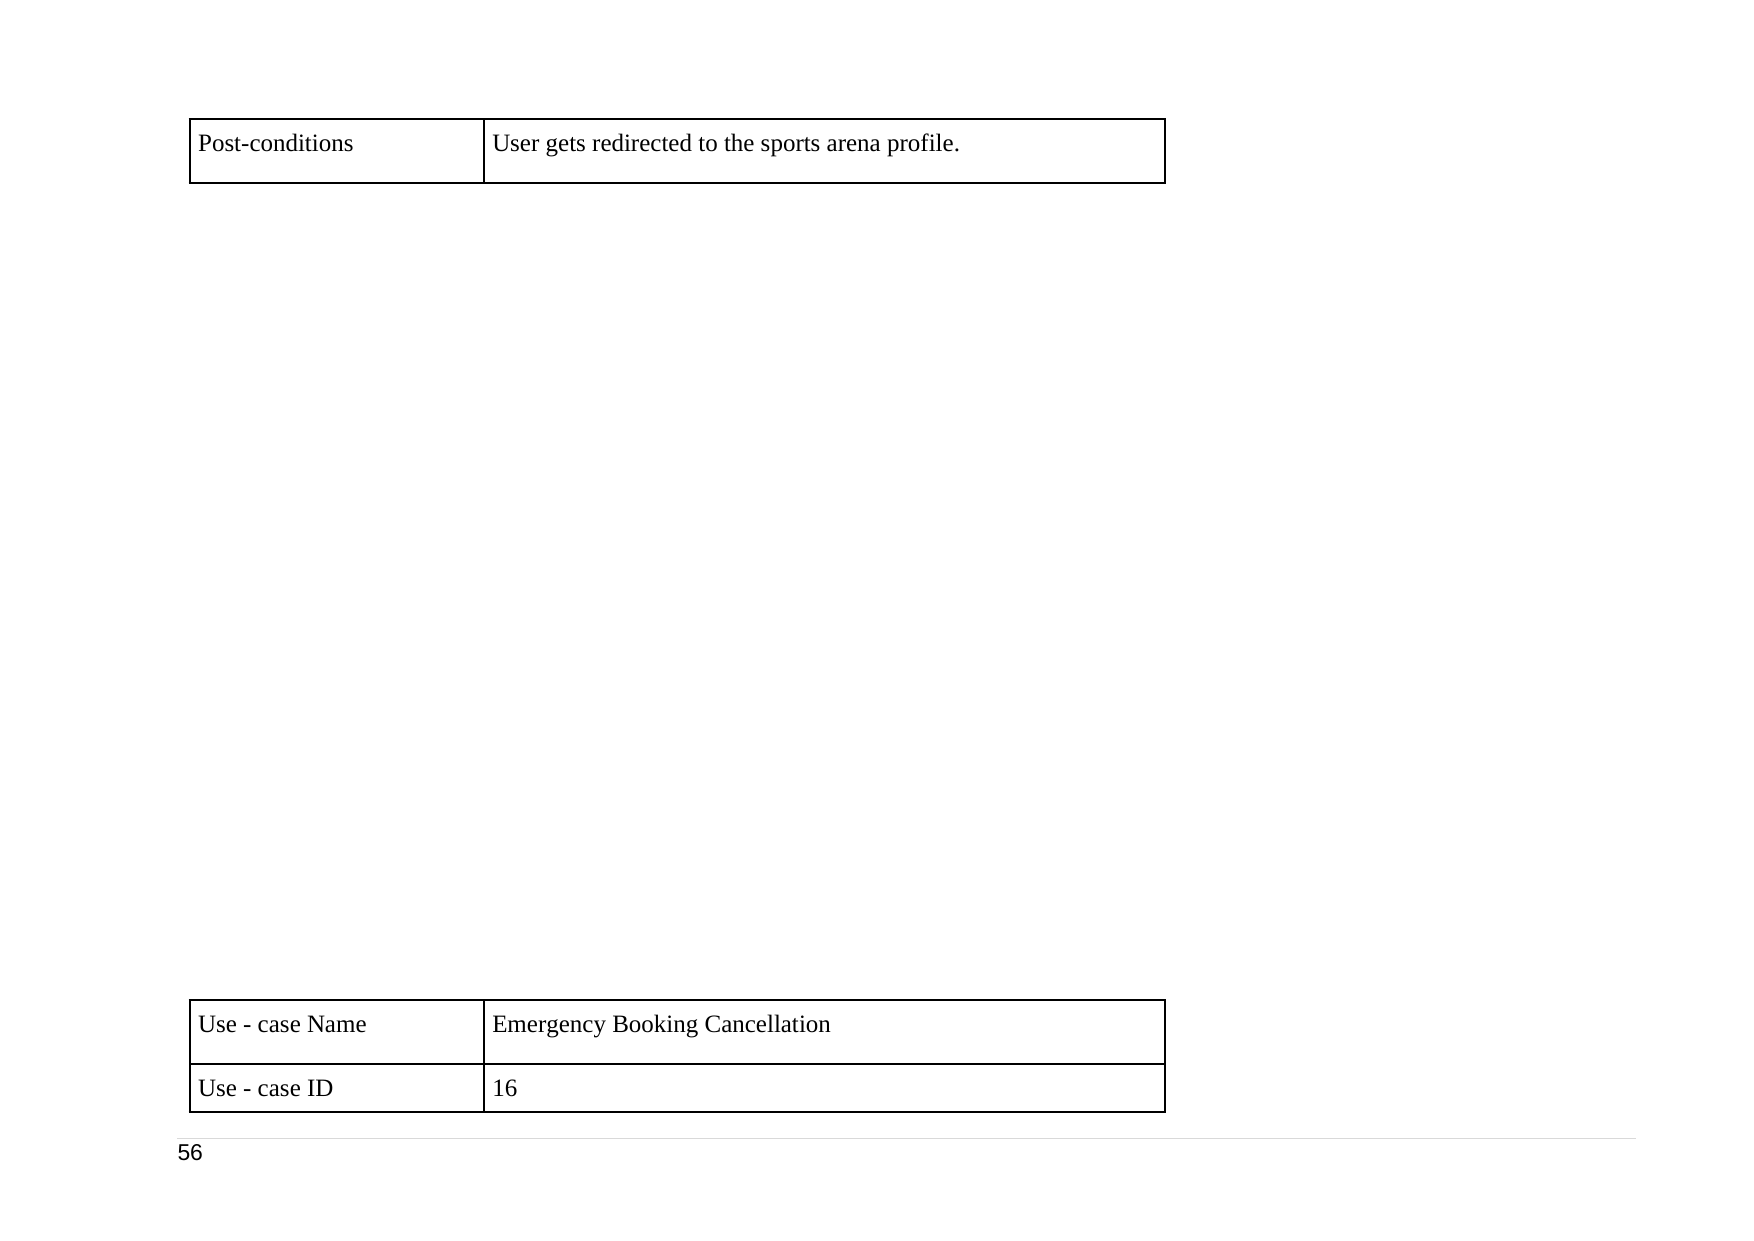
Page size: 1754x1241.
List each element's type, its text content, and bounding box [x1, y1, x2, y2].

table_cell Post-conditions [191, 120, 483, 182]
table_cell User gets redirected to the sports arena profile. [485, 120, 1164, 182]
table_cell Use - case ID [191, 1065, 483, 1111]
table_cell 16 [485, 1065, 1164, 1111]
table_header Emergency Booking Cancellation [485, 1001, 1164, 1063]
table_header Use - case Name [191, 1001, 483, 1063]
